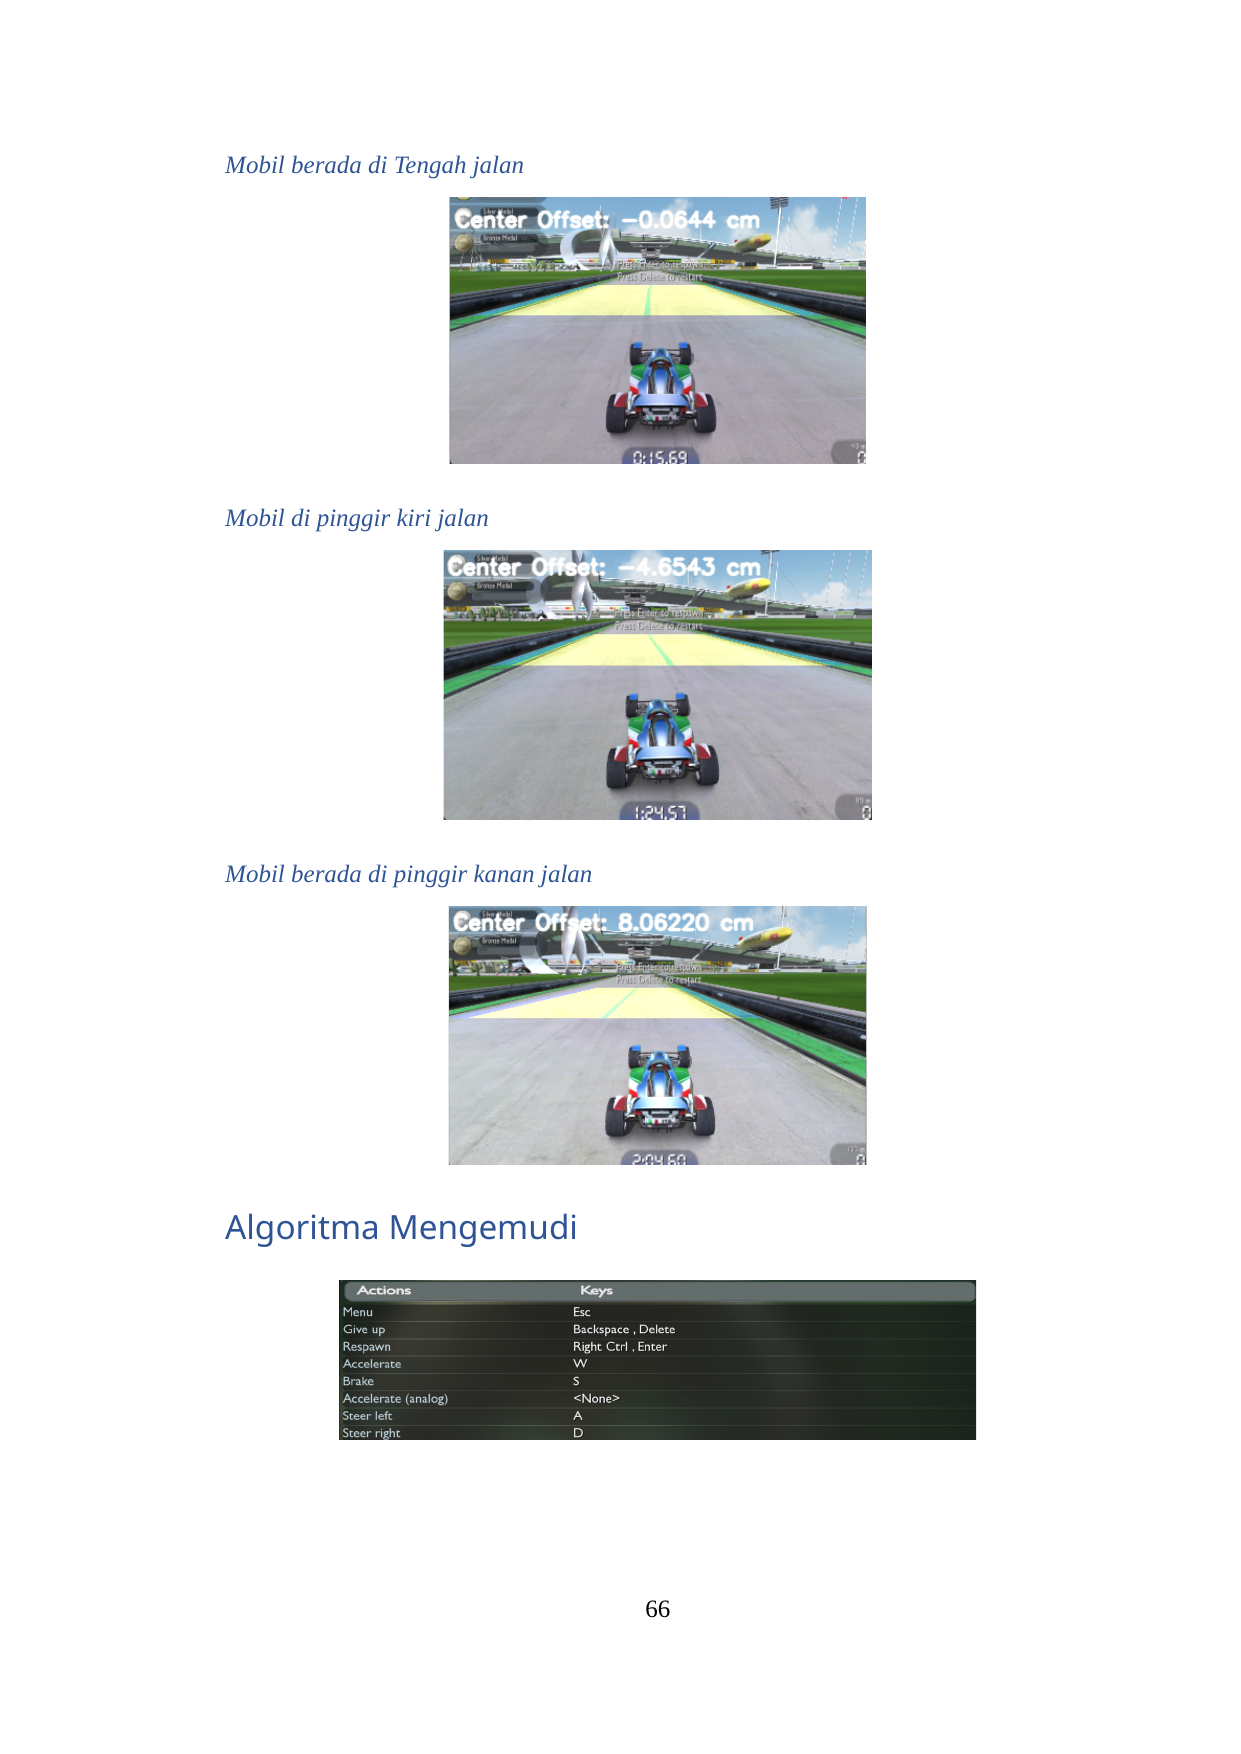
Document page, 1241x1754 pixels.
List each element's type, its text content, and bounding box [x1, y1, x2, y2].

subtitle Algoritma Mengemudi [150, 1204, 1090, 1249]
subtitle Mobil di pinggir kiri jalan [150, 503, 1090, 532]
picture [443, 550, 872, 820]
picture [339, 1280, 977, 1440]
subtitle Mobil berada di Tengah jalan [150, 150, 1090, 179]
picture [448, 906, 867, 1165]
picture [449, 197, 866, 464]
subtitle Mobil berada di pinggir kanan jalan [150, 859, 1090, 888]
